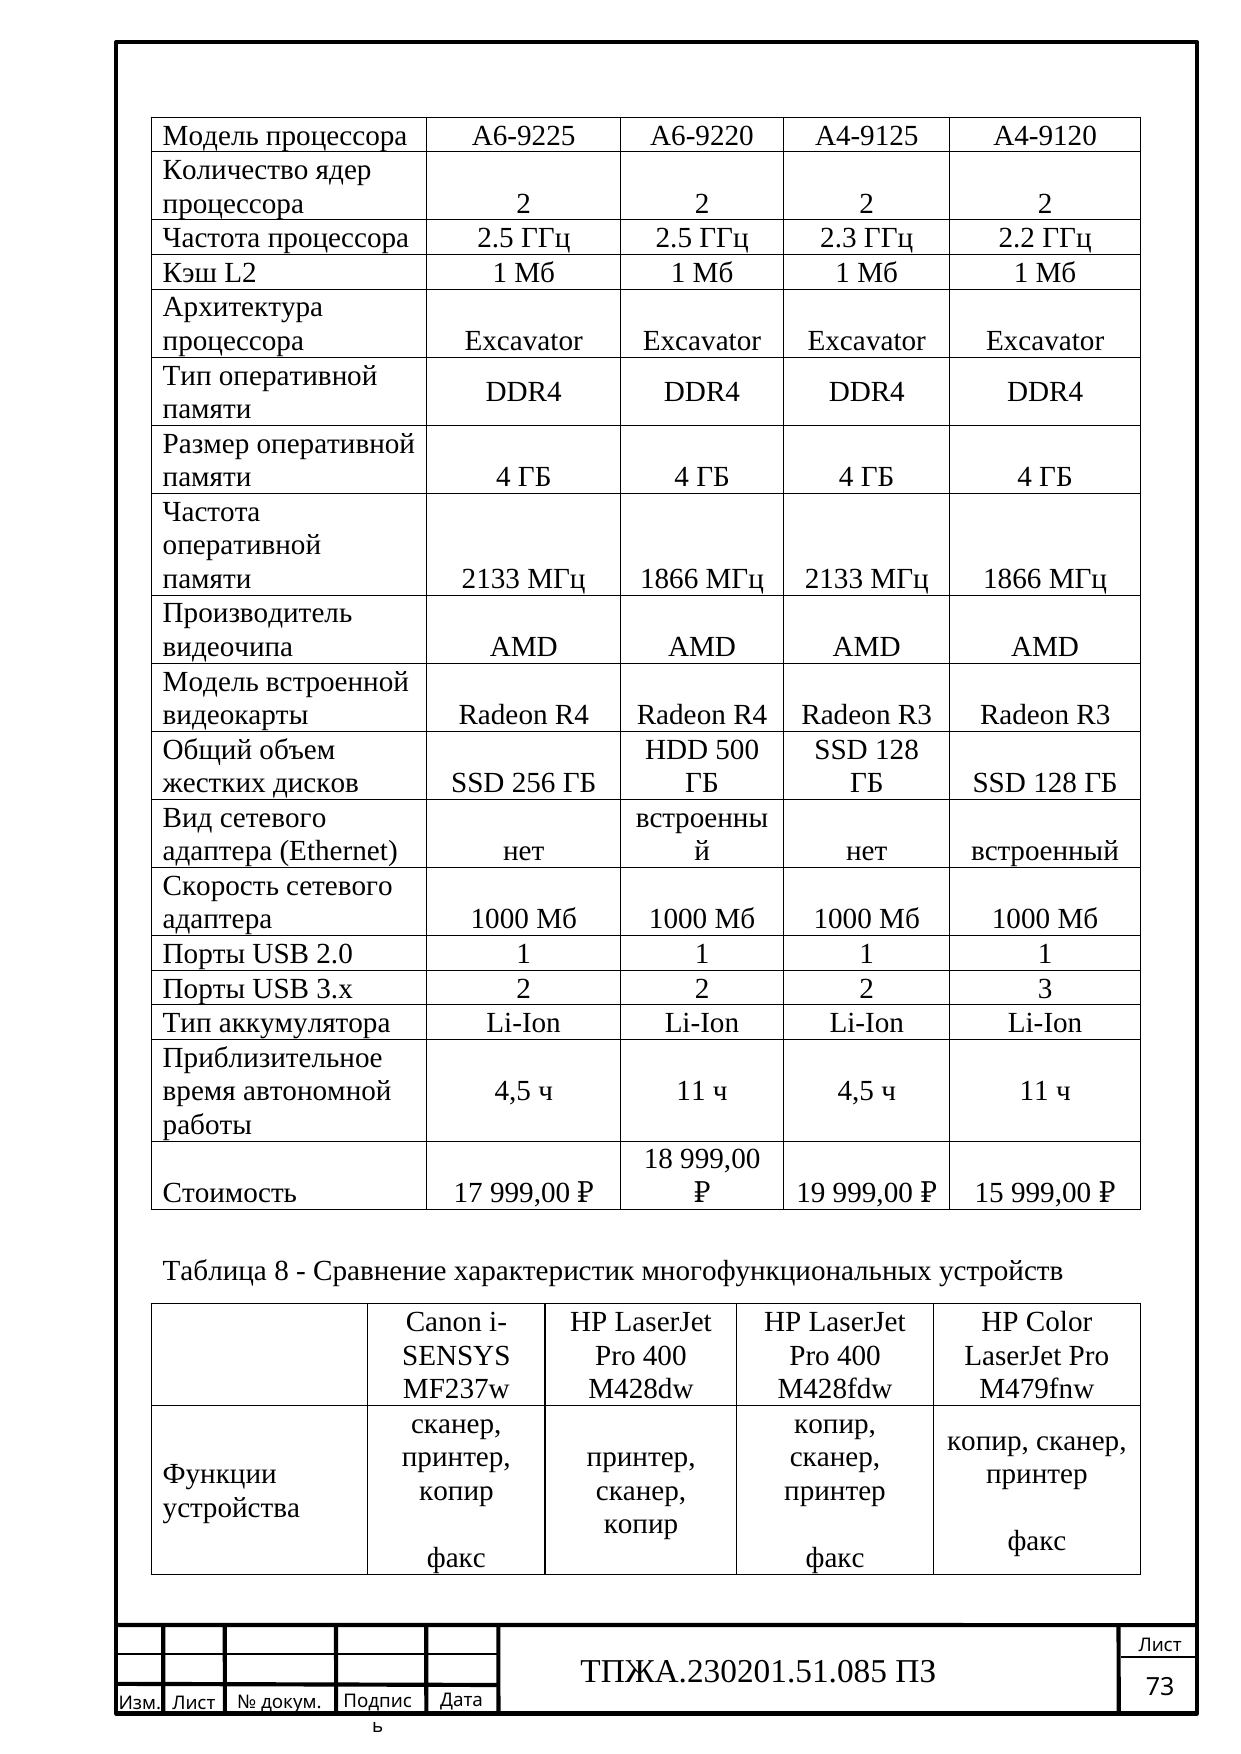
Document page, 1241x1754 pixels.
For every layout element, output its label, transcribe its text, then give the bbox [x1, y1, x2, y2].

table_cell 1000 Мб [784, 868, 949, 935]
table_cell 1000 Мб [427, 868, 620, 935]
table_cell 19 999,00 ₽ [784, 1142, 949, 1209]
table_cell 11 ч [621, 1040, 783, 1141]
table_cell Li-Ion [950, 1005, 1140, 1039]
table_cell 2133 МГц [427, 494, 620, 594]
table_cell Общий объем жестких дисков [152, 732, 426, 799]
table_cell 2 [950, 152, 1140, 219]
table_cell Excavator [621, 290, 783, 357]
table_cell Excavator [427, 290, 620, 357]
table_cell 18 999,00 ₽ [621, 1142, 783, 1209]
table_cell A6-9220 [621, 118, 783, 151]
table_cell 2.2 ГГц [950, 220, 1140, 254]
table_cell Excavator [784, 290, 949, 357]
table_cell DDR4 [427, 358, 620, 425]
table_cell 1 Мб [621, 255, 783, 288]
table_cell Количество ядер процессора [152, 152, 426, 219]
table_cell SSD 256 ГБ [427, 732, 620, 799]
table_cell DDR4 [784, 358, 949, 425]
table_cell 1 Мб [950, 255, 1140, 288]
text Таблица 8 - Сравнение характеристик многофункциональных устройств [162, 1253, 1152, 1286]
table_cell Тип оперативной памяти [152, 358, 426, 425]
table_cell 1 [427, 936, 620, 970]
table_cell Тип аккумулятора [152, 1005, 426, 1039]
table_cell принтер, сканер, копир [546, 1406, 736, 1573]
table_cell Вид сетевого адаптера (Ethernet) [152, 800, 426, 867]
table_header HP LaserJet Pro 400 M428dw [546, 1304, 736, 1405]
table_cell Приблизительное время автономной работы [152, 1040, 426, 1141]
table_cell 4 ГБ [427, 426, 620, 493]
table_cell AMD [784, 596, 949, 663]
table_header [152, 1304, 367, 1405]
table_cell A6-9225 [427, 118, 620, 151]
table_cell 1 [621, 936, 783, 970]
table_cell 2.5 ГГц [427, 220, 620, 254]
table_cell 2 [427, 971, 620, 1004]
table_cell 17 999,00 ₽ [427, 1142, 620, 1209]
table_cell 1000 Мб [621, 868, 783, 935]
table_cell HDD 500 ГБ [621, 732, 783, 799]
table_cell AMD [621, 596, 783, 663]
table_cell 2 [427, 152, 620, 219]
table_cell 15 999,00 ₽ [950, 1142, 1140, 1209]
table_cell 4,5 ч [427, 1040, 620, 1141]
table_cell 4 ГБ [950, 426, 1140, 493]
table_cell 4 ГБ [621, 426, 783, 493]
table_cell Radeon R4 [621, 664, 783, 731]
table_cell DDR4 [950, 358, 1140, 425]
table_cell Частота процессора [152, 220, 426, 254]
table_cell Архитектура процессора [152, 290, 426, 357]
table_cell 2 [784, 971, 949, 1004]
table_cell 1866 МГц [950, 494, 1140, 594]
table_cell 1 [950, 936, 1140, 970]
table_cell Radeon R3 [784, 664, 949, 731]
table_cell Модель встроенной видеокарты [152, 664, 426, 731]
table_cell Excavator [950, 290, 1140, 357]
table_cell Частота оперативной памяти [152, 494, 426, 594]
table_cell 4,5 ч [784, 1040, 949, 1141]
table_cell 1866 МГц [621, 494, 783, 594]
table_cell A4-9125 [784, 118, 949, 151]
table_cell сканер, принтер, копир факс [368, 1406, 544, 1573]
table_cell Размер оперативной памяти [152, 426, 426, 493]
table_cell Кэш L2 [152, 255, 426, 288]
table_cell Li-Ion [427, 1005, 620, 1039]
table_cell 2 [621, 152, 783, 219]
table_cell встроенный [621, 800, 783, 867]
table_cell Li-Ion [621, 1005, 783, 1039]
table_cell SSD 128 ГБ [784, 732, 949, 799]
table_cell 1 Мб [427, 255, 620, 288]
table_header Canon i-SENSYS MF237w [368, 1304, 544, 1405]
table_cell 4 ГБ [784, 426, 949, 493]
table_cell Порты USB 2.0 [152, 936, 426, 970]
table_cell Li-Ion [784, 1005, 949, 1039]
table_cell Стоимость [152, 1142, 426, 1209]
table_cell копир, сканер, принтер факс [934, 1406, 1140, 1573]
table_cell Функции устройства [152, 1406, 367, 1573]
table_cell копир, сканер, принтер факс [737, 1406, 933, 1573]
table_cell AMD [427, 596, 620, 663]
table_header HP LaserJet Pro 400 M428fdw [737, 1304, 933, 1405]
table_cell Модель процессора [152, 118, 426, 151]
table_cell 1000 Мб [950, 868, 1140, 935]
table_cell Скорость сетевого адаптера [152, 868, 426, 935]
table_cell 2133 МГц [784, 494, 949, 594]
table_cell 1 [784, 936, 949, 970]
table_cell 2 [621, 971, 783, 1004]
table_cell Radeon R4 [427, 664, 620, 731]
table_cell Порты USB 3.х [152, 971, 426, 1004]
table_cell 2.3 ГГц [784, 220, 949, 254]
table_cell Производитель видеочипа [152, 596, 426, 663]
table_cell SSD 128 ГБ [950, 732, 1140, 799]
table_cell Radeon R3 [950, 664, 1140, 731]
table_cell AMD [950, 596, 1140, 663]
table_cell нет [784, 800, 949, 867]
table_cell 3 [950, 971, 1140, 1004]
table_cell 11 ч [950, 1040, 1140, 1141]
table_cell нет [427, 800, 620, 867]
table_cell 2.5 ГГц [621, 220, 783, 254]
table_cell DDR4 [621, 358, 783, 425]
table_header HP Color LaserJet Pro M479fnw [934, 1304, 1140, 1405]
table_cell встроенный [950, 800, 1140, 867]
table_cell 2 [784, 152, 949, 219]
table_cell A4-9120 [950, 118, 1140, 151]
table_cell 1 Мб [784, 255, 949, 288]
